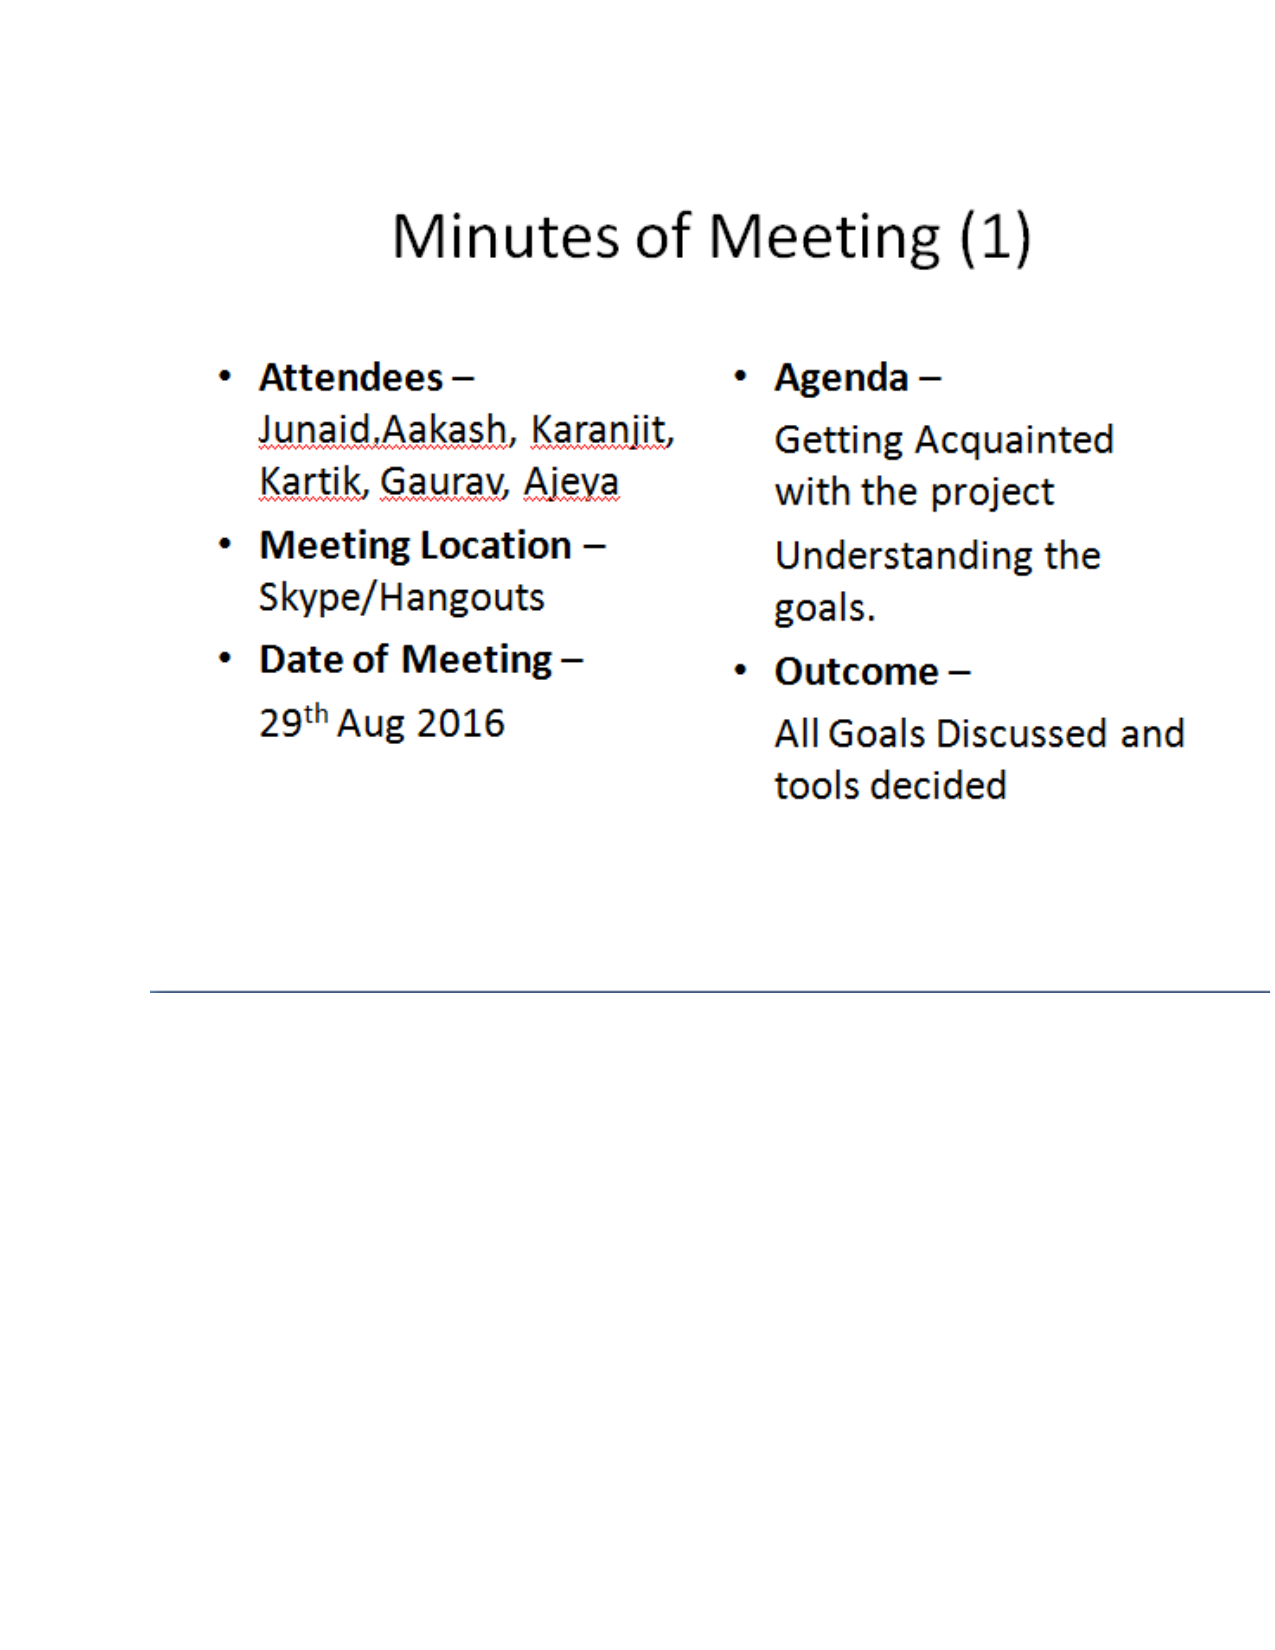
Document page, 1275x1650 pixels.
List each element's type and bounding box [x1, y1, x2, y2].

picture [150, 150, 1271, 993]
